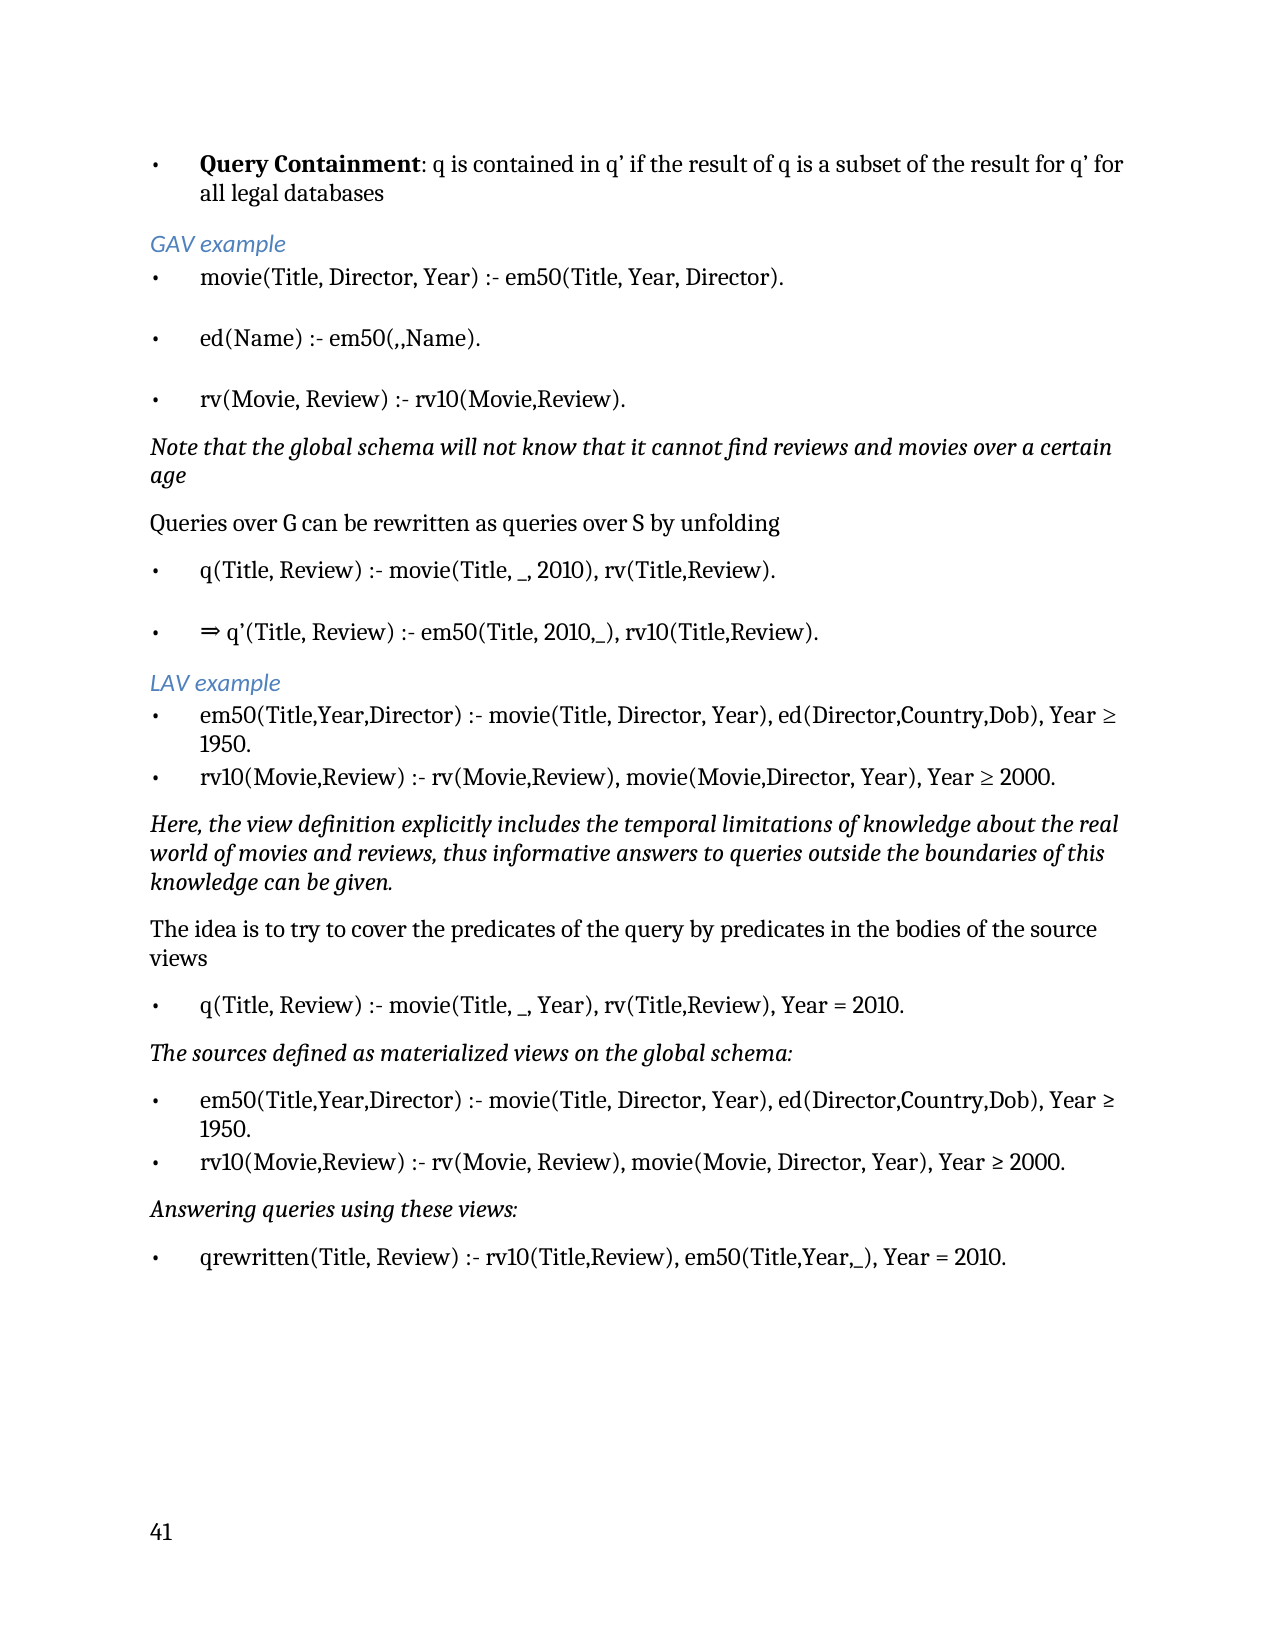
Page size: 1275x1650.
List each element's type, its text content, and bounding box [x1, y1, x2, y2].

list rv10(Movie,Review) :- rv(Movie,Review), movie(Movie,Director, Year), Year 2000. [150, 763, 1125, 791]
list em50(Title,Year,Director) :- movie(Title, Director, Year), ed(Director,Country,Dob), Year 1950. [150, 701, 1125, 759]
list rv10(Movie,Review) :- rv(Movie, Review), movie(Movie, Director, Year), Year ≥ 2000. [150, 1148, 1125, 1176]
text Answering queries using these views: [150, 1195, 1125, 1224]
list movie(Title, Director, Year) :- em50(Title, Year, Director). [150, 263, 1125, 320]
list q(Title, Review) :- movie(Title, _, Year), rv(Title,Review), Year = 2010. [150, 991, 1125, 1020]
subtitle GAV example [150, 228, 1125, 259]
list Query Containment: q is contained in q’ if the result of q is a subset of the result for q’ for all legal databases [150, 150, 1125, 207]
list em50(Title,Year,Director) :- movie(Title, Director, Year), ed(Director,Country,Dob), Year ≥ 1950. [150, 1086, 1125, 1144]
text The sources defined as materialized views on the global schema: [150, 1039, 1125, 1068]
list q’(Title, Review) :- em50(Title, 2010,_), rv10(Title,Review). [150, 618, 1125, 646]
text Queries over G can be rewritten as queries over S by unfolding [150, 509, 1125, 538]
list q(Title, Review) :- movie(Title, _, 2010), rv(Title,Review). [150, 556, 1125, 614]
list qrewritten(Title, Review) :- rv10(Title,Review), em50(Title,Year,_), Year = 2010. [150, 1243, 1125, 1271]
list ed(Name) :- em50(,,Name). [150, 324, 1125, 381]
text Here, the view definition explicitly includes the temporal limitations of knowledge about the real world of movies and reviews, thus informative answers to queries outside the boundaries of this knowledge can be given. [150, 810, 1125, 896]
subtitle LAV example [150, 667, 1125, 698]
text The idea is to try to cover the predicates of the query by predicates in the bodies of the source views [150, 915, 1125, 973]
list rv(Movie, Review) :- rv10(Movie,Review). [150, 385, 1125, 414]
text Note that the global schema will not know that it cannot find reviews and movies over a certain age [150, 433, 1125, 490]
